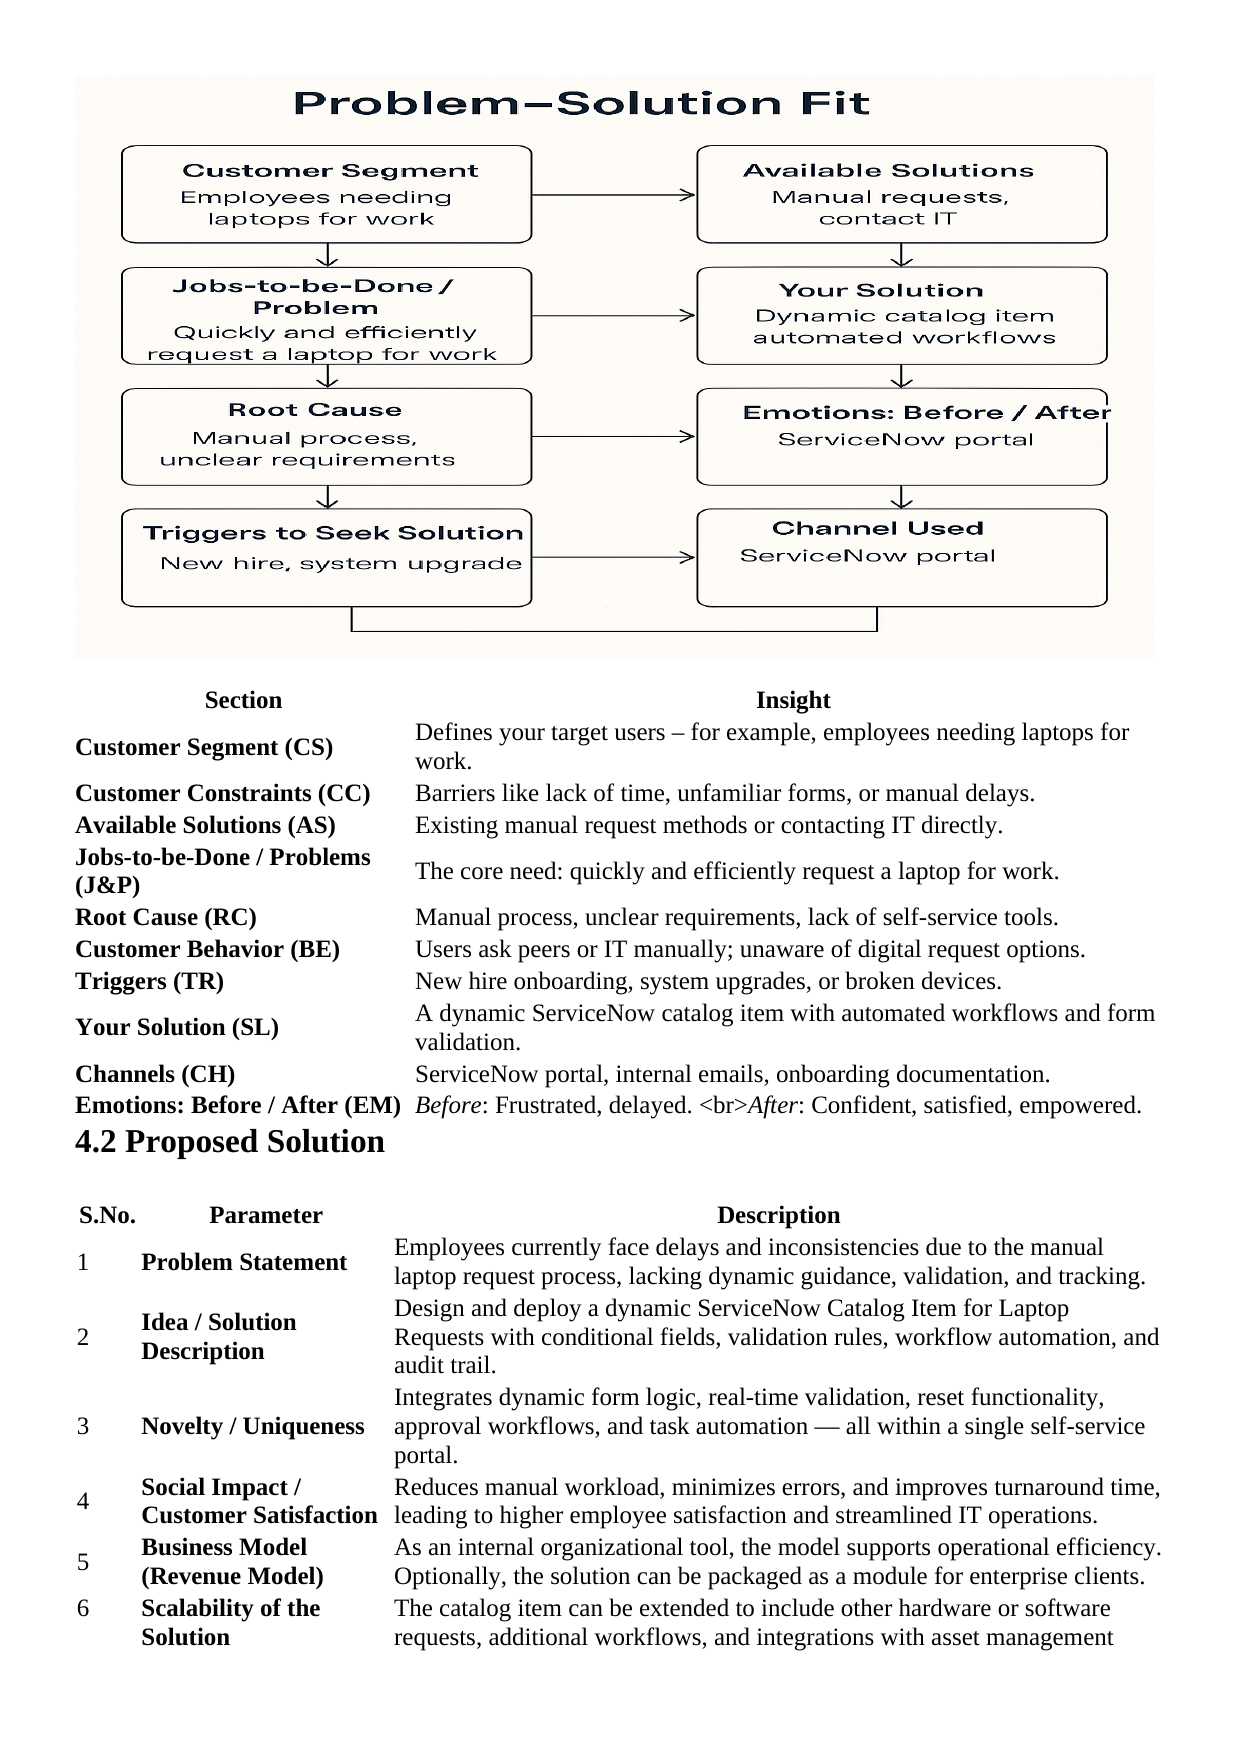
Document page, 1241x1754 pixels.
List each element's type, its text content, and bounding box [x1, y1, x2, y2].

table_cell Manual process, unclear requirements, lack of self-service tools. [413, 901, 1173, 933]
table_cell Before: Frustrated, delayed. <br>After: Confident, satisfied, empowered. [413, 1089, 1173, 1121]
table_header [74, 1198, 1173, 1654]
table_cell Barriers like lack of time, unfamiliar forms, or manual delays. [413, 776, 1173, 808]
picture [75, 75, 1155, 659]
table_cell Emotions: Before / After (EM) [74, 1089, 413, 1121]
table_header Insight [413, 684, 1173, 716]
table_cell ServiceNow portal, internal emails, onboarding documentation. [413, 1057, 1173, 1089]
table_cell Users ask peers or IT manually; unaware of digital request options. [413, 933, 1173, 964]
table_cell Customer Segment (CS) [74, 716, 413, 776]
table_cell Jobs-to-be-Done / Problems (J&P) [74, 840, 413, 901]
table_cell Existing manual request methods or contacting IT directly. [413, 808, 1173, 840]
table_cell A dynamic ServiceNow catalog item with automated workflows and form validation. [413, 996, 1173, 1057]
list Proposed Solution [75, 1121, 1165, 1159]
table_cell Available Solutions (AS) [74, 808, 413, 840]
table_cell Root Cause (RC) [74, 901, 413, 933]
table_cell Channels (CH) [74, 1057, 413, 1089]
table_cell Customer Constraints (CC) [74, 776, 413, 808]
table_header Section [74, 684, 413, 716]
table_cell Customer Behavior (BE) [74, 933, 413, 964]
table_cell Triggers (TR) [74, 965, 413, 996]
table_cell Defines your target users – for example, employees needing laptops for work. [413, 716, 1173, 776]
table_cell The core need: quickly and efficiently request a laptop for work. [413, 840, 1173, 901]
table_cell Your Solution (SL) [74, 996, 413, 1057]
table_cell New hire onboarding, system upgrades, or broken devices. [413, 965, 1173, 996]
